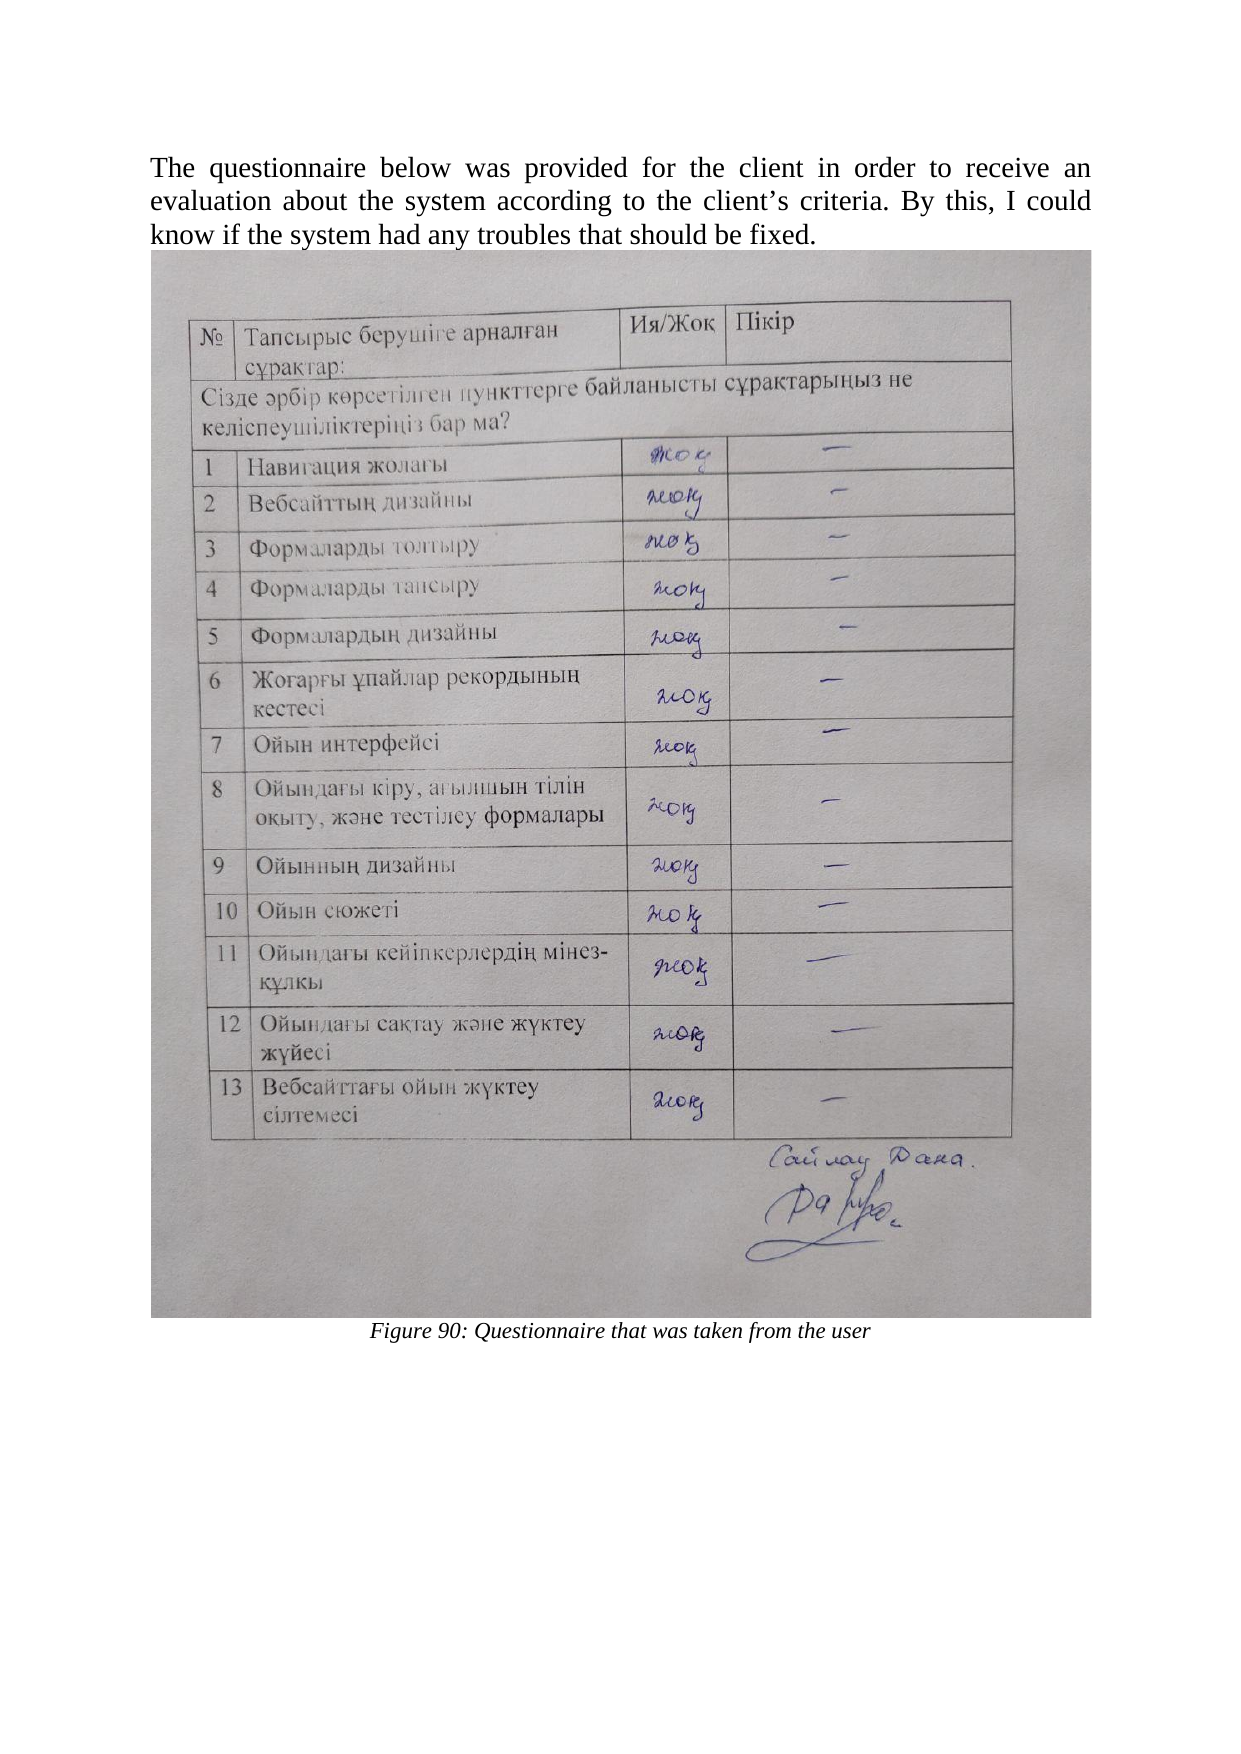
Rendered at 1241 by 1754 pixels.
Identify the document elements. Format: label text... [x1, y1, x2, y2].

picture [151, 250, 1092, 1318]
text The questionnaire below was provided for the client in order to receive an evaluation about the system according to the client’s criteria. By this, I could know if the system had any troubles that should be fixed. [150, 150, 1093, 251]
text Figure 90: Questionnaire that was taken from the user [150, 1317, 1093, 1344]
